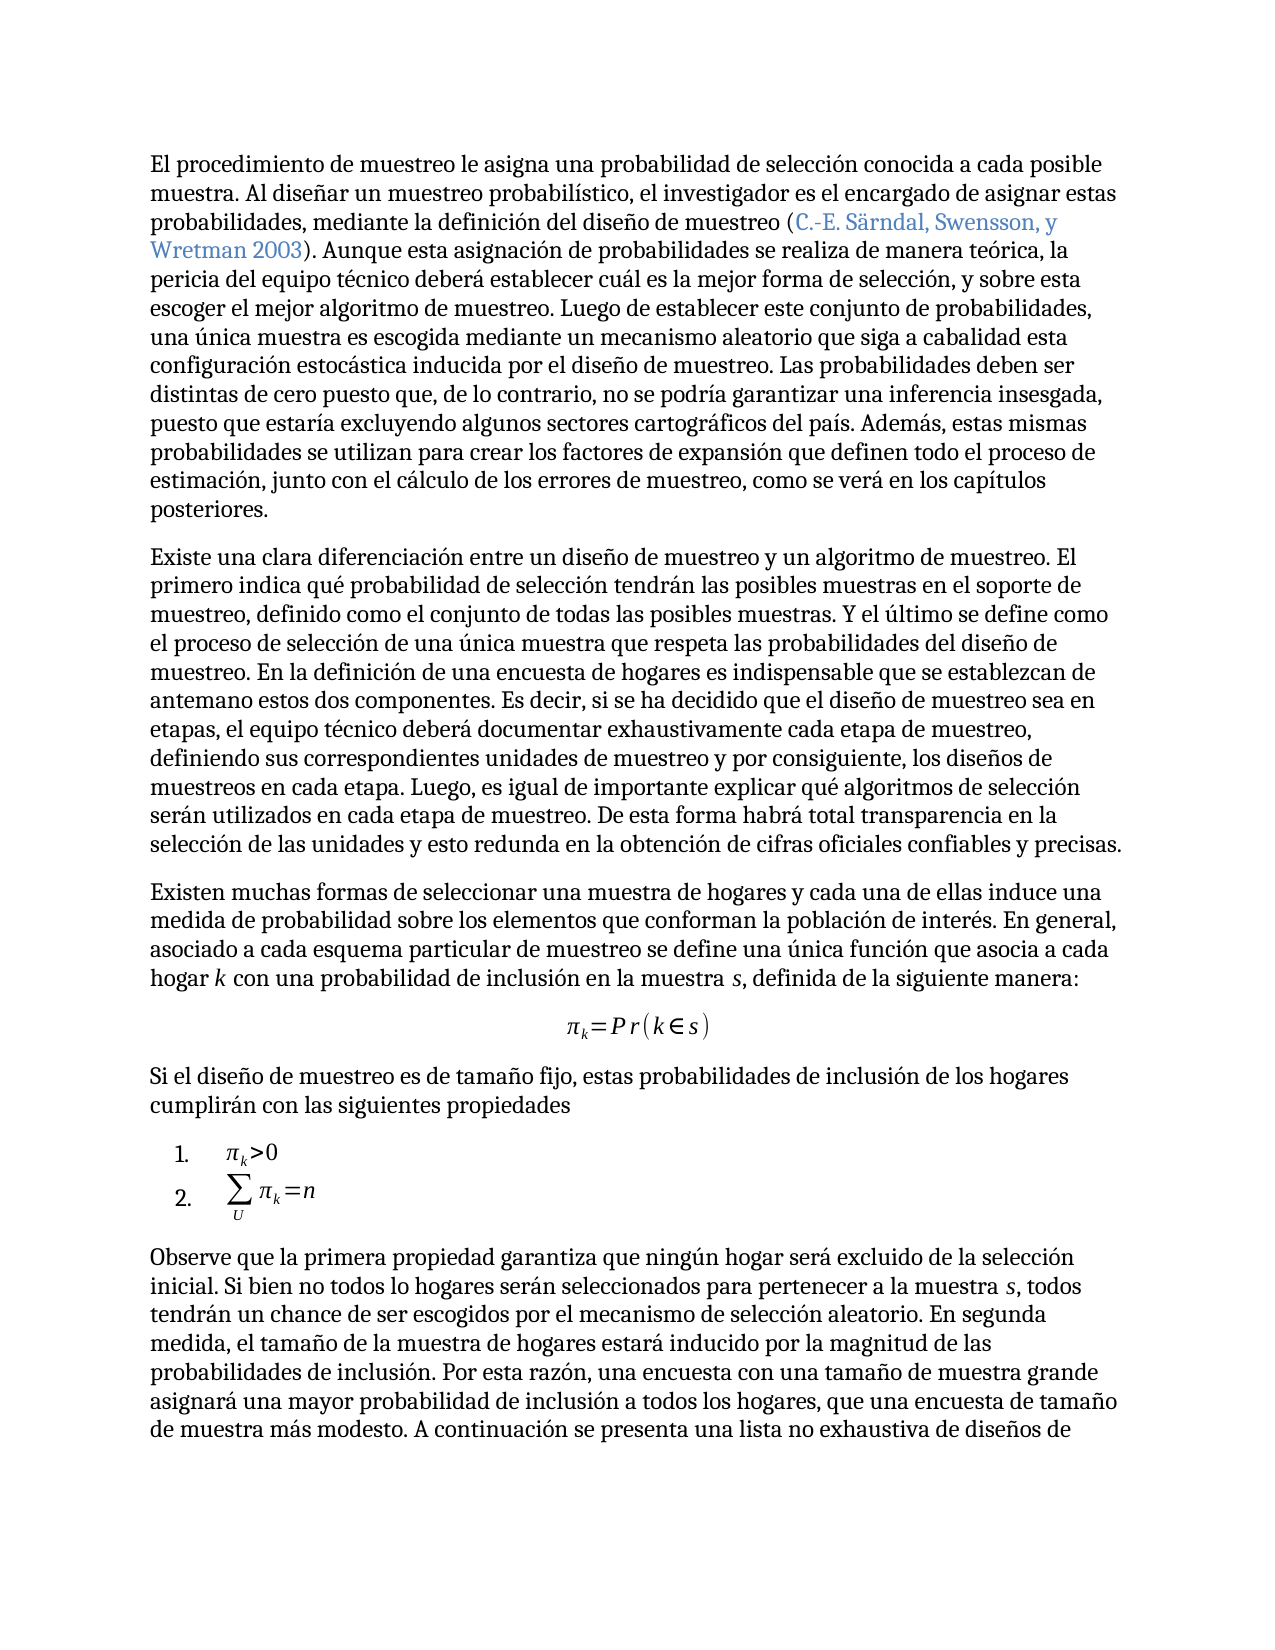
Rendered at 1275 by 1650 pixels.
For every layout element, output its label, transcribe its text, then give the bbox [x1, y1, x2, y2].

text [150, 1243, 1125, 1444]
text El procedimiento de muestreo le asigna una probabilidad de selección conocida a cada posible muestra. Al diseñar un muestreo probabilístico, el investigador es el encargado de asignar estas probabilidades, mediante la definición del diseño de muestreo (C.-E. Särndal, Swensson, y Wretman 2003). Aunque esta asignación de probabilidades se realiza de manera teórica, la pericia del equipo técnico deberá establecer cuál es la mejor forma de selección, y sobre esta escoger el mejor algoritmo de muestreo. Luego de establecer este conjunto de probabilidades, una única muestra es escogida mediante un mecanismo aleatorio que siga a cabalidad esta configuración estocástica inducida por el diseño de muestreo. Las probabilidades deben ser distintas de cero puesto que, de lo contrario, no se podría garantizar una inferencia insesgada, puesto que estaría excluyendo algunos sectores cartográficos del país. Además, estas mismas probabilidades se utilizan para crear los factores de expansión que definen todo el proceso de estimación, junto con el cálculo de los errores de muestreo, como se verá en los capítulos posteriores. [150, 150, 1125, 524]
text Existen muchas formas de seleccionar una muestra de hogares y cada una de ellas induce una medida de probabilidad sobre los elementos que conforman la población de interés. En general, asociado a cada esquema particular de muestreo se define una única función que asocia a cada hogar con una probabilidad de inclusión en la muestra , definida de la siguiente manera: [150, 877, 1125, 992]
text Si el diseño de muestreo es de tamaño fijo, estas probabilidades de inclusión de los hogares cumplirán con las siguientes propiedades [150, 1062, 1125, 1119]
text Existe una clara diferenciación entre un diseño de muestreo y un algoritmo de muestreo. El primero indica qué probabilidad de selección tendrán las posibles muestras en el soporte de muestreo, definido como el conjunto de todas las posibles muestras. Y el último se define como el proceso de selección de una única muestra que respeta las probabilidades del diseño de muestreo. En la definición de una encuesta de hogares es indispensable que se establezcan de antemano estos dos componentes. Es decir, si se ha decidido que el diseño de muestreo sea en etapas, el equipo técnico deberá documentar exhaustivamente cada etapa de muestreo, definiendo sus correspondientes unidades de muestreo y por consiguiente, los diseños de muestreos en cada etapa. Luego, es igual de importante explicar qué algoritmos de selección serán utilizados en cada etapa de muestreo. De esta forma habrá total transparencia en la selección de las unidades y esto redunda en la obtención de cifras oficiales confiables y precisas. [150, 542, 1125, 859]
